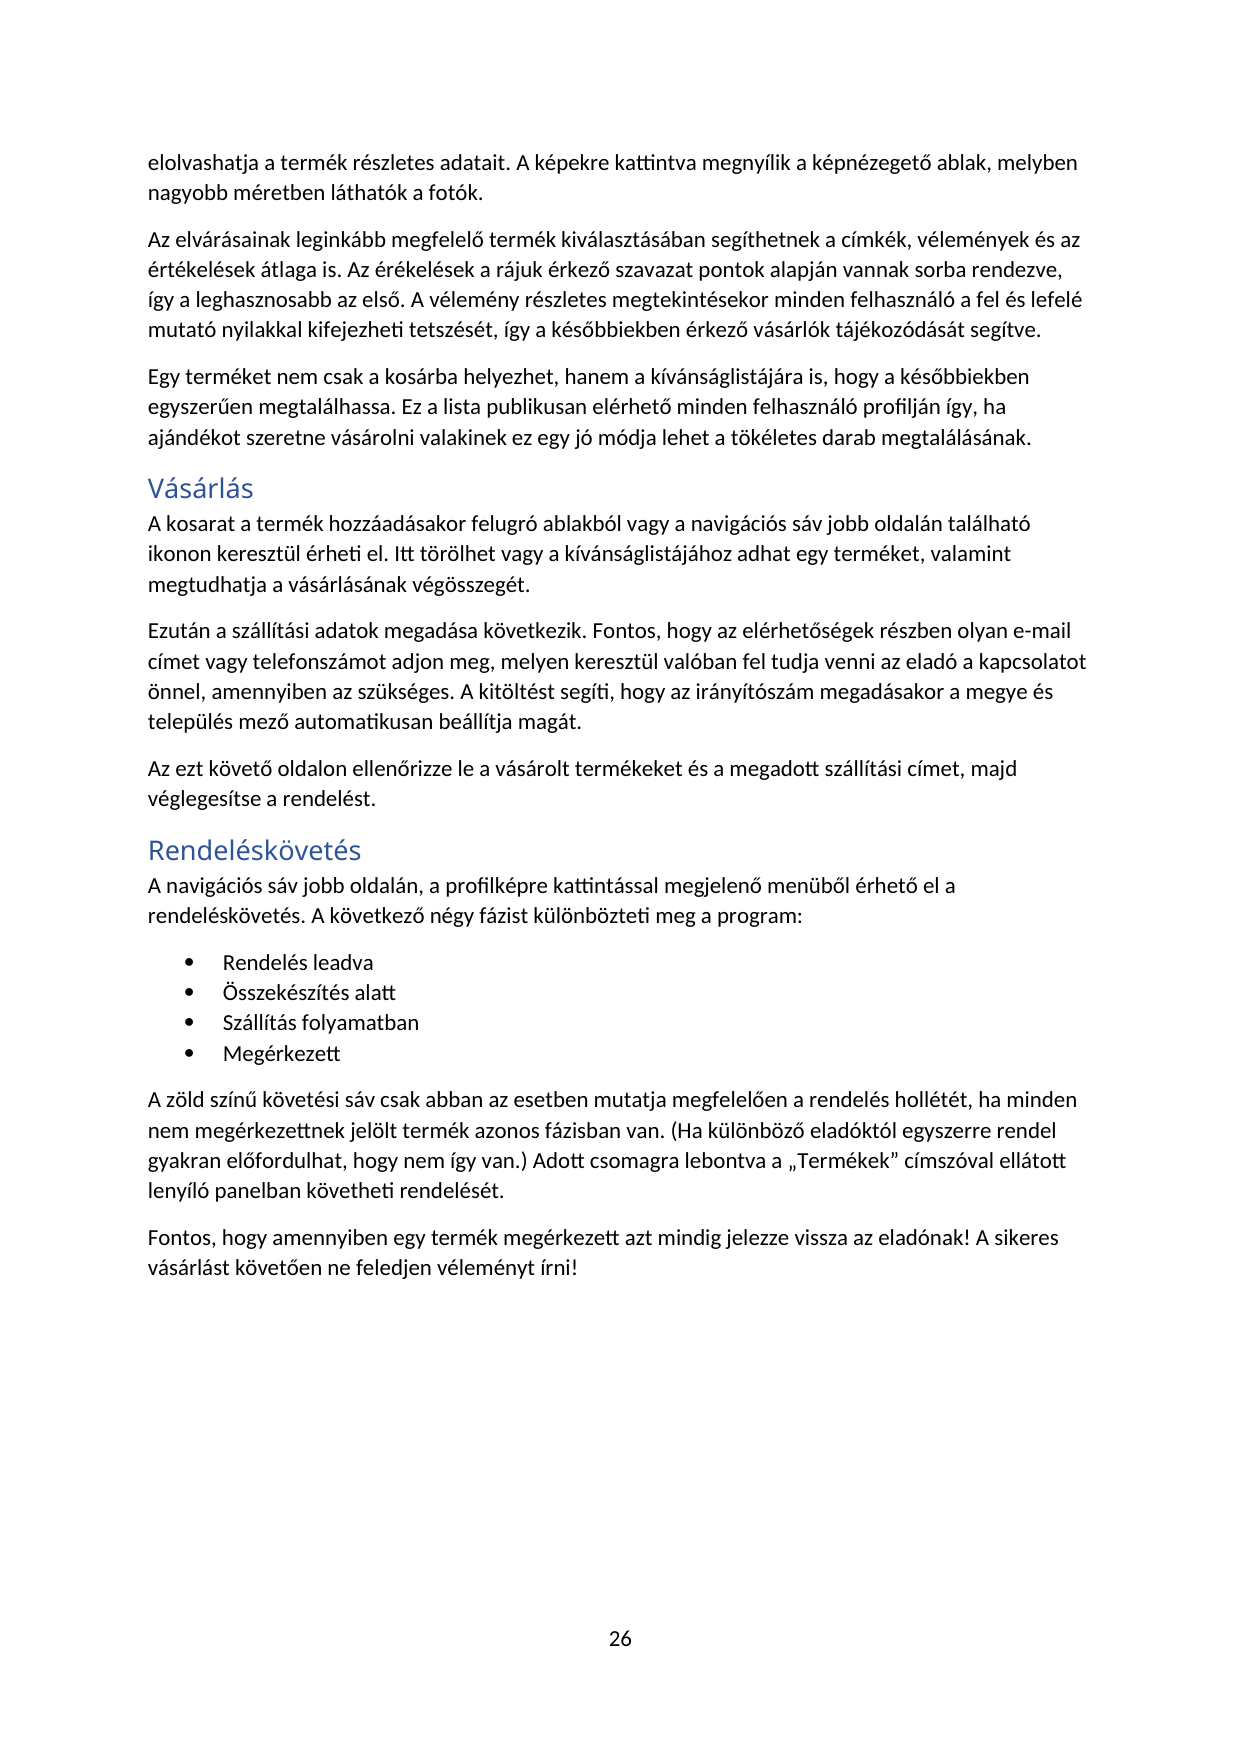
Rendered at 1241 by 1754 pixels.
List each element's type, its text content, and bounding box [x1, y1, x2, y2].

text Az ezt követő oldalon ellenőrizze le a vásárolt termékeket és a megadott szállítási címet, majd véglegesítse a rendelést. [148, 754, 1093, 812]
list Összekészítés alatt [185, 978, 1093, 1006]
text A zöld színű követési sáv csak abban az esetben mutatja megfelelően a rendelés hollétét, ha minden nem megérkezettnek jelölt termék azonos fázisban van. (Ha különböző eladóktól egyszerre rendel gyakran előfordulhat, hogy nem így van.) Adott csomagra lebontva a „Termékek” címszóval ellátott lenyíló panelban követheti rendelését. [148, 1086, 1093, 1204]
subtitle Rendeléskövetés [148, 831, 1093, 868]
list Megérkezett [185, 1039, 1093, 1067]
text Ezután a szállítási adatok megadása következik. Fontos, hogy az elérhetőségek részben olyan e-mail címet vagy telefonszámot adjon meg, melyen keresztül valóban fel tudja venni az eladó a kapcsolatot önnel, amennyiben az szükséges. A kitöltést segíti, hogy az irányítószám megadásakor a megye és település mező automatikusan beállítja magát. [148, 617, 1093, 735]
text A termék kártya bármely más részére vagy a „Részletek” gombra kattintva további információkat szerezhet az árucikkel kapcsolatban. Ha így dönt, a bal felső sarokban a „kenyérmorzsa” navigáción keresztül eléri az összes, illetve a választottal azonos kategóriába tartozó termékeket. Lejjebb elolvashatja a termék részletes adatait. A képekre kattintva megnyílik a képnézegető ablak, melyben nagyobb méretben láthatók a fotók. [148, 148, 1093, 206]
text A kosarat a termék hozzáadásakor felugró ablakból vagy a navigációs sáv jobb oldalán található ikonon keresztül érheti el. Itt törölhet vagy a kívánságlistájához adhat egy terméket, valamint megtudhatja a vásárlásának végösszegét. [148, 509, 1093, 598]
text A navigációs sáv jobb oldalán, a profilképre kattintással megjelenő menüből érhető el a rendeléskövetés. A következő négy fázist különbözteti meg a program: [148, 871, 1093, 929]
list Rendelés leadva [185, 948, 1093, 976]
text Az elvárásainak leginkább megfelelő termék kiválasztásában segíthetnek a címkék, vélemények és az értékelések átlaga is. Az érékelések a rájuk érkező szavazat pontok alapján vannak sorba rendezve, így a leghasznosabb az első. A vélemény részletes megtekintésekor minden felhasználó a fel és lefelé mutató nyilakkal kifejezheti tetszését, így a későbbiekben érkező vásárlók tájékozódását segítve. [148, 225, 1093, 343]
text Fontos, hogy amennyiben egy termék megérkezett azt mindig jelezze vissza az eladónak! A sikeres vásárlást követően ne feledjen véleményt írni! [148, 1223, 1093, 1281]
subtitle Vásárlás [148, 469, 1093, 506]
list Szállítás folyamatban [185, 1008, 1093, 1036]
text Egy terméket nem csak a kosárba helyezhet, hanem a kívánságlistájára is, hogy a későbbiekben egyszerűen megtalálhassa. Ez a lista publikusan elérhető minden felhasználó profilján így, ha ajándékot szeretne vásárolni valakinek ez egy jó módja lehet a tökéletes darab megtalálásának. [148, 362, 1093, 451]
